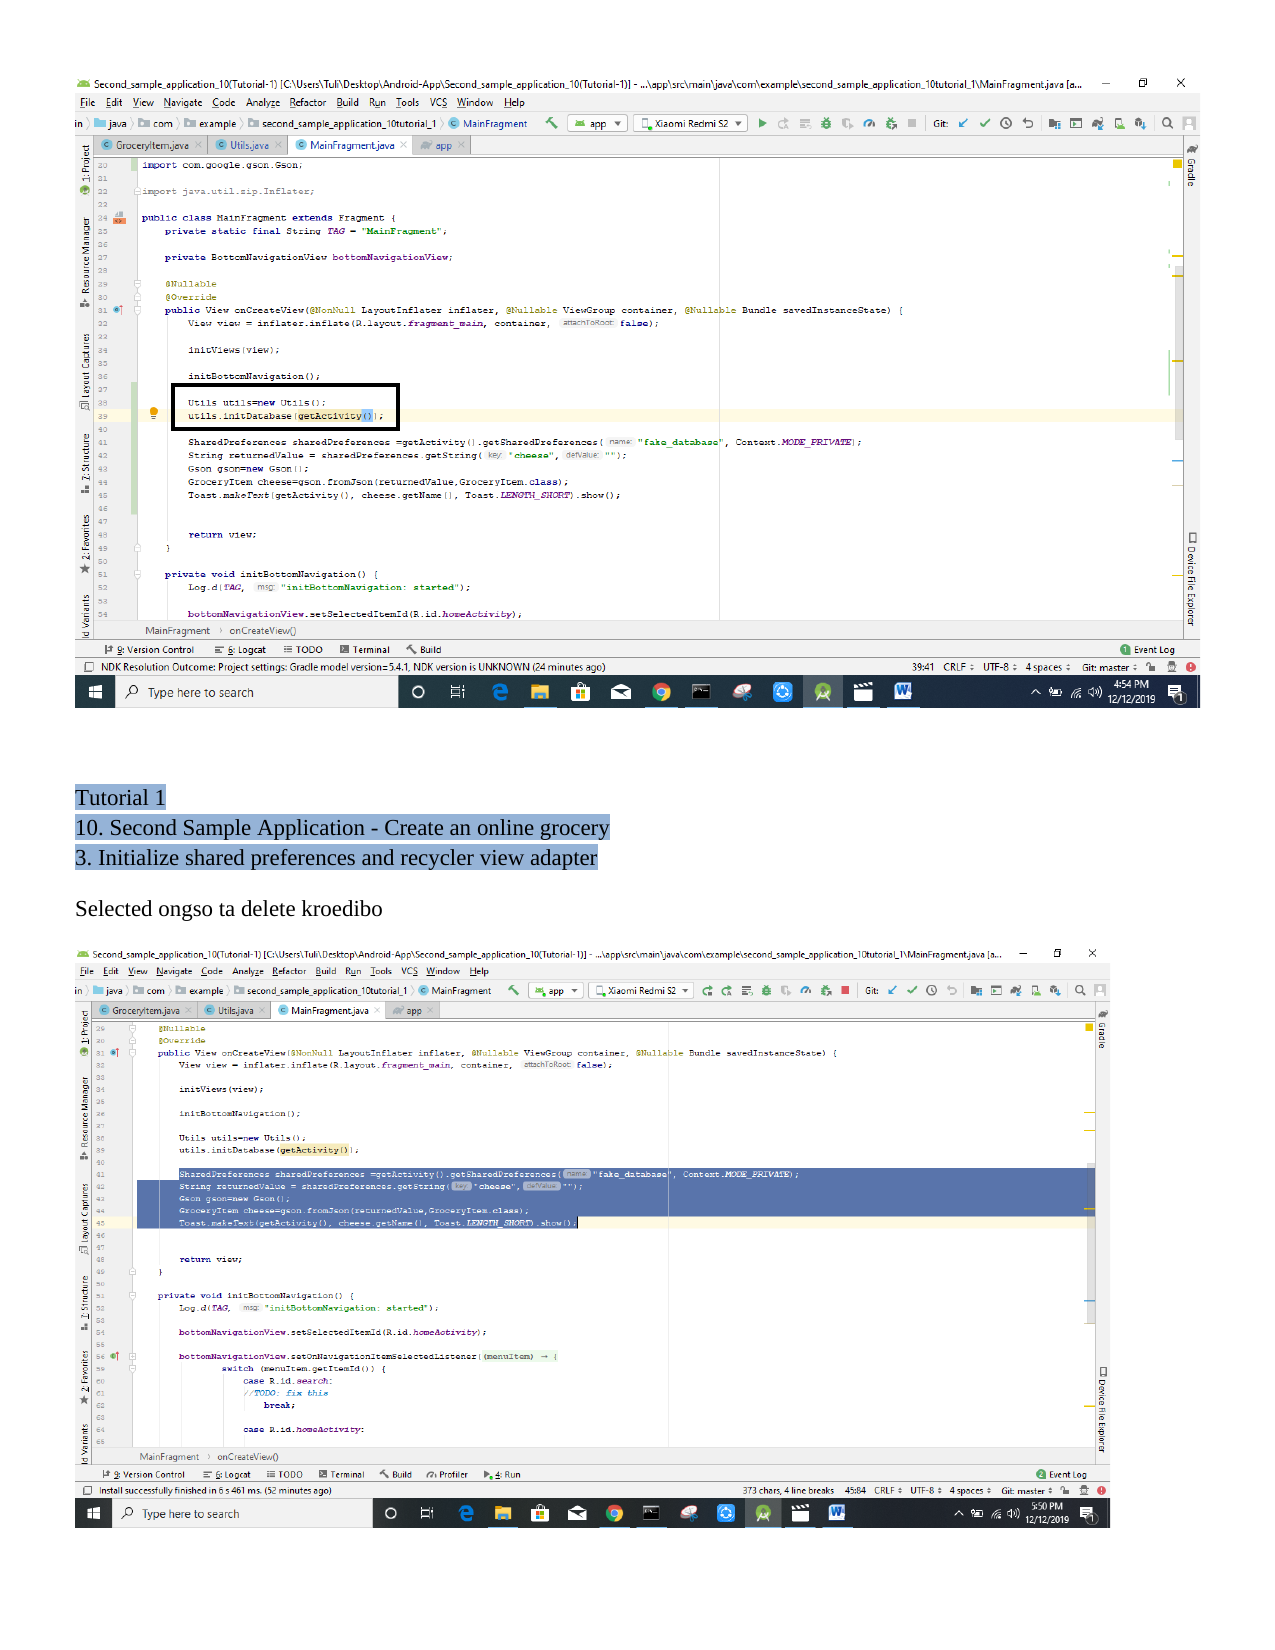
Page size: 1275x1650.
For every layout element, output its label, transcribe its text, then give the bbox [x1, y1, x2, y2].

picture [75, 946, 1111, 1528]
text Selected ongso ta delete kroedibo [75, 895, 1200, 921]
picture [75, 75, 1200, 708]
text Tutorial 1 10. Second Sample Application - Create an online grocery 3. Initialize shared preferences and recycler view adapter [75, 783, 1200, 870]
